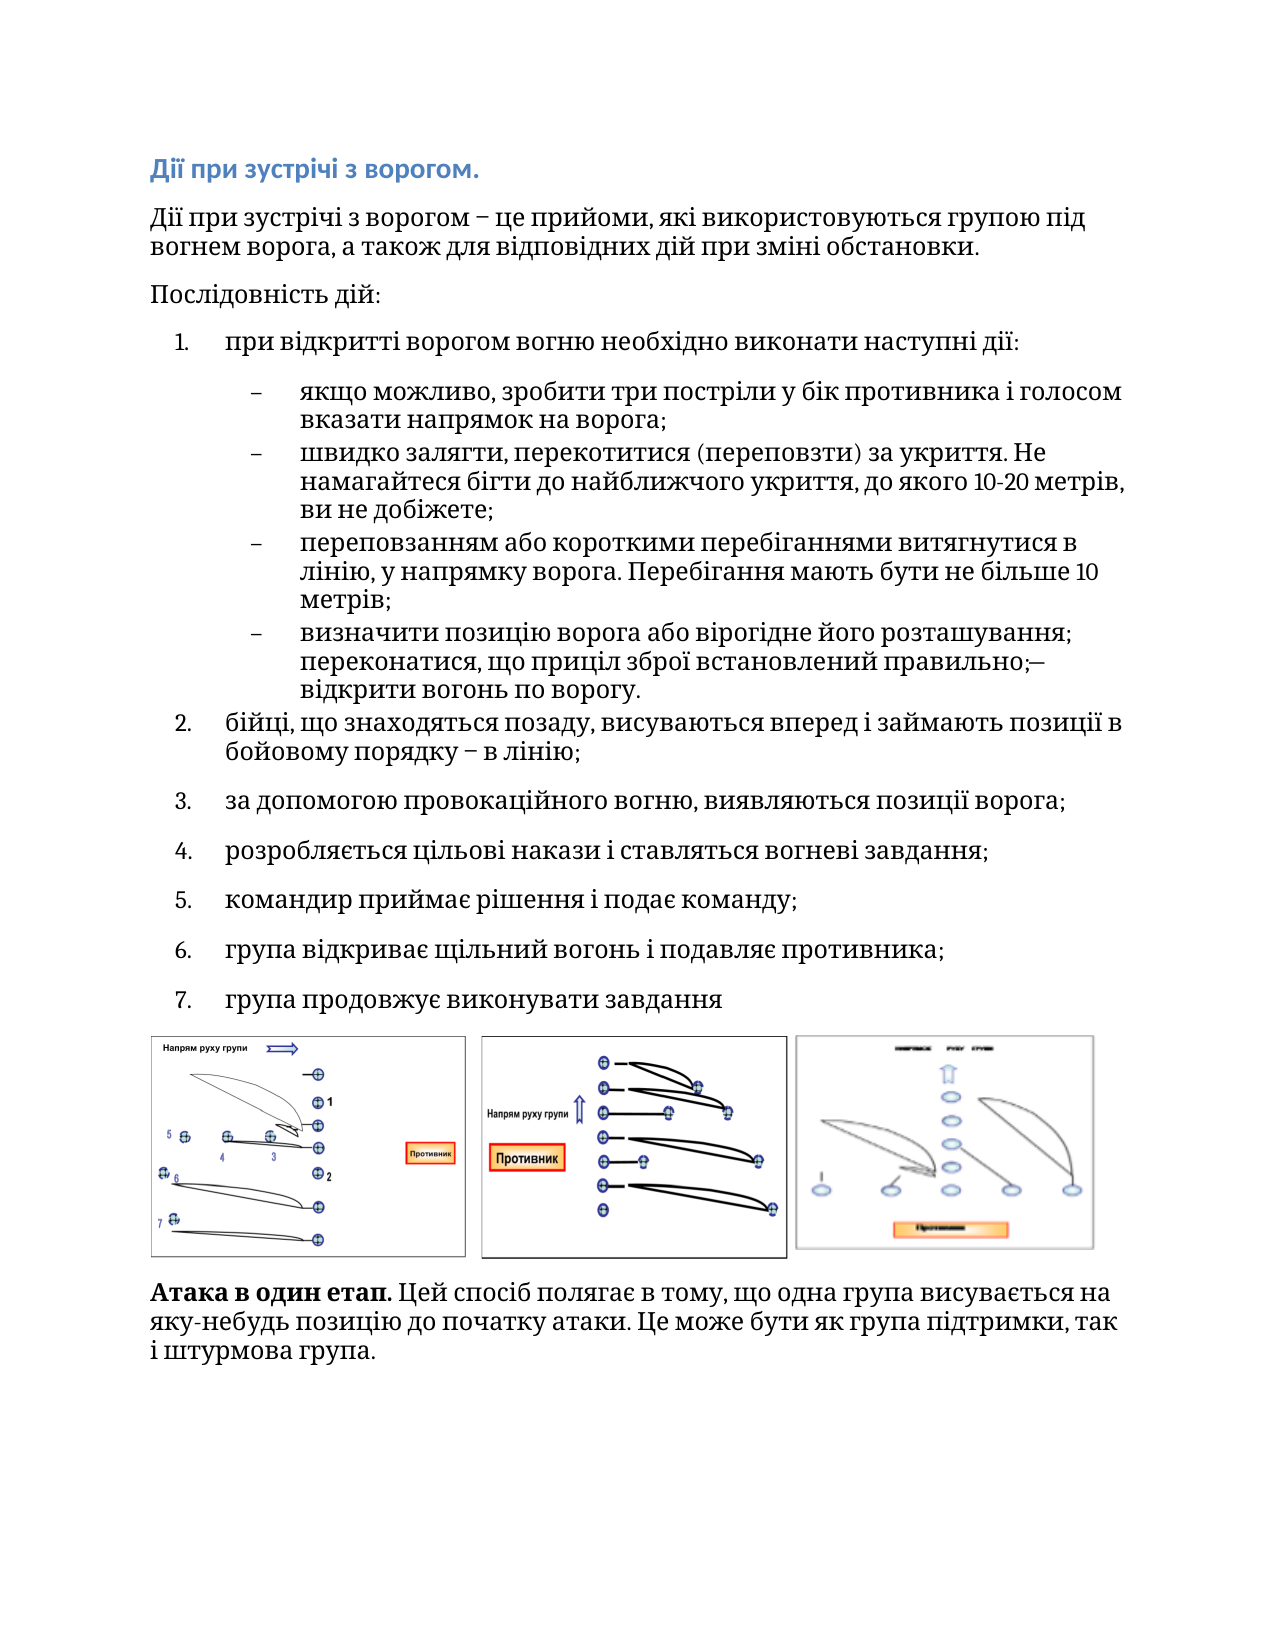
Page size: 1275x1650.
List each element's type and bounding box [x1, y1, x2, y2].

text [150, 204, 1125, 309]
picture [795, 1035, 1102, 1261]
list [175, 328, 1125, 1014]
picture [150, 1035, 790, 1261]
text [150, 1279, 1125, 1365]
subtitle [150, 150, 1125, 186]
